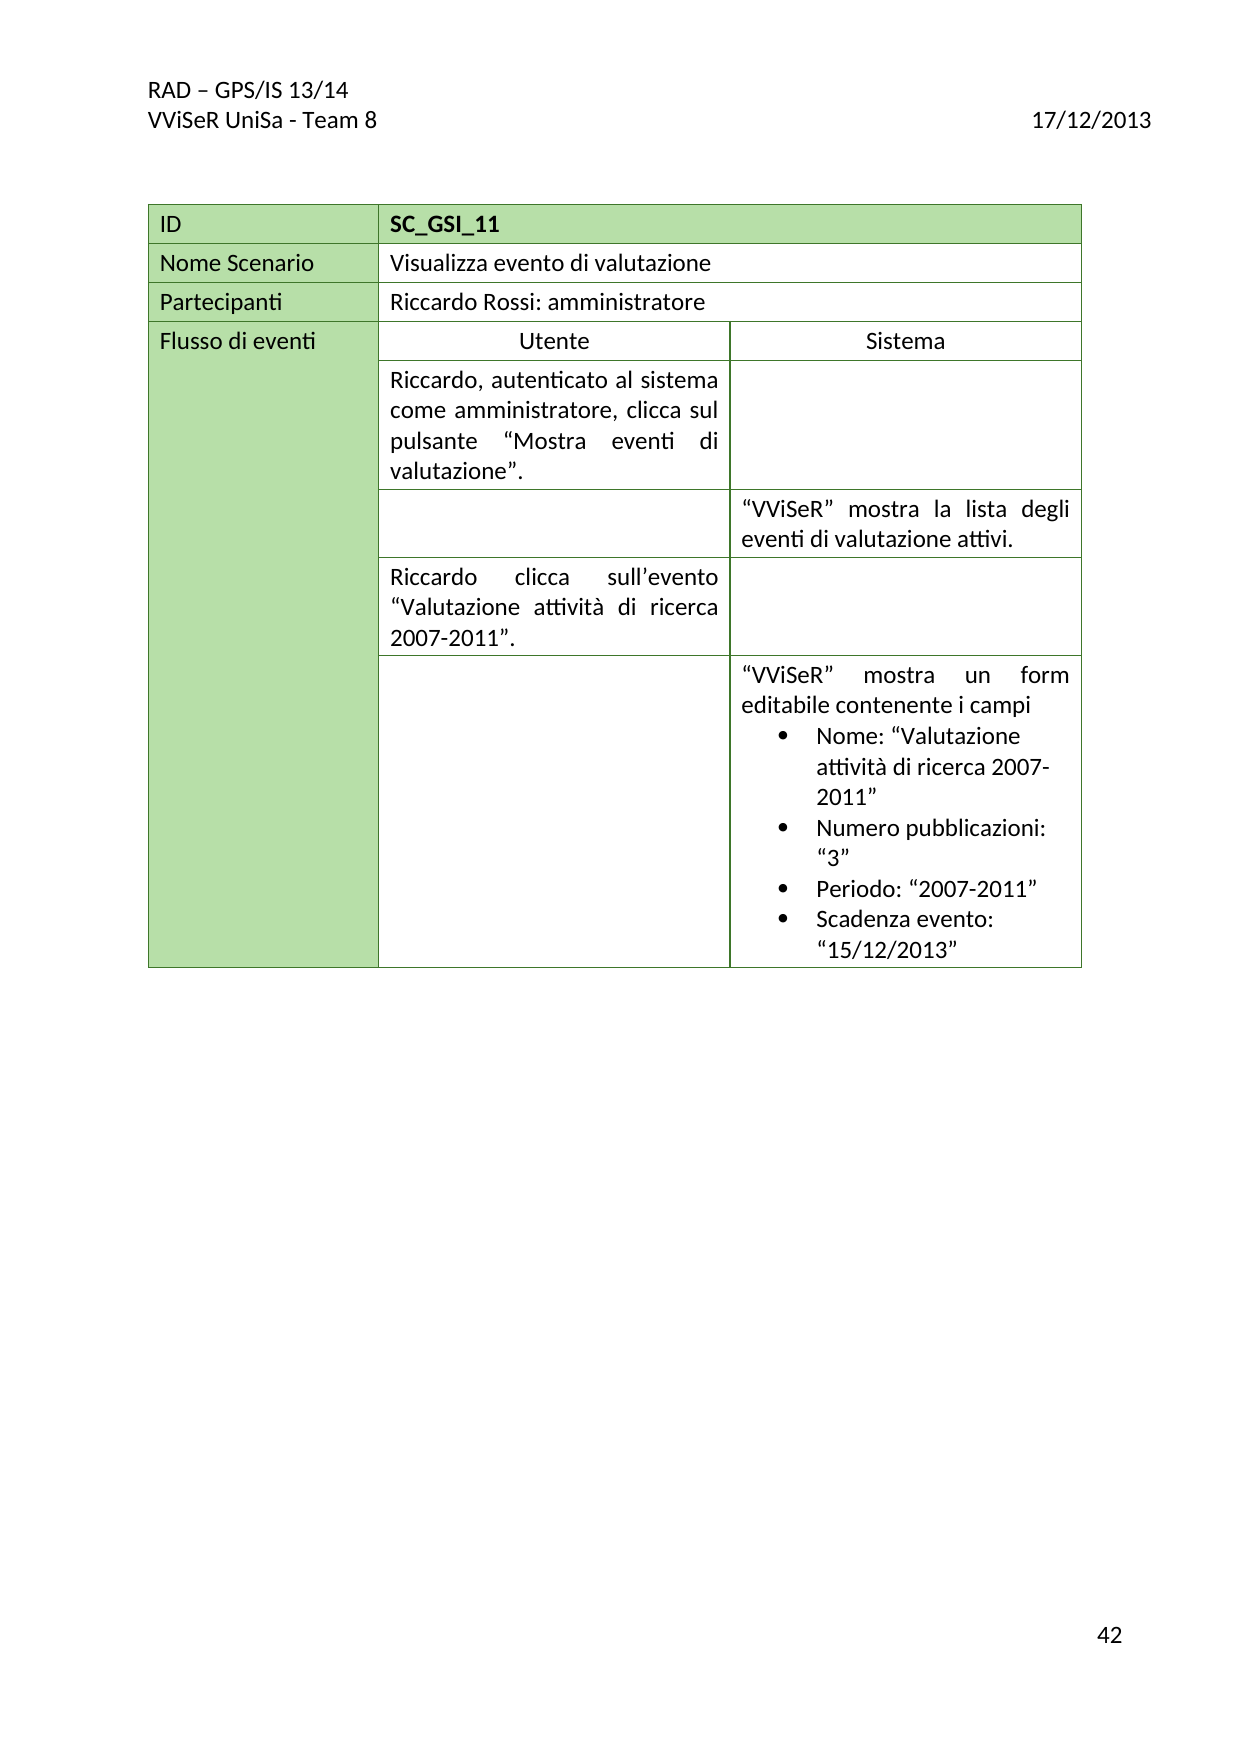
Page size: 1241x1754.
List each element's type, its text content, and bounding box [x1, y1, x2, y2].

table_cell Flusso di eventi [149, 322, 378, 967]
table_cell Sistema [731, 322, 1081, 360]
table_cell Riccardo Rossi: amministratore [379, 283, 1081, 321]
table_cell [731, 361, 1081, 489]
table_header ID [149, 205, 378, 243]
table_header SC_GSI_11 [379, 205, 1081, 243]
table_cell Visualizza evento di valutazione [379, 244, 1081, 282]
table_cell “VViSeR” mostra la lista degli eventi di valutazione attivi. [731, 490, 1081, 557]
table_cell Riccardo clicca sull’evento “Valutazione attività di ricerca 2007-2011”. [379, 558, 729, 655]
table_cell Utente [379, 322, 729, 360]
table_cell “VViSeR” mostra un form editabile contenente i campi Nome: “Valutazione attività di ricerca 2007-2011” Numero pubblicazioni: “3” Periodo: “2007-2011” Scadenza evento: “15/12/2013” [731, 656, 1081, 967]
table_cell Riccardo, autenticato al sistema come amministratore, clicca sul pulsante “Mostra eventi di valutazione”. [379, 361, 729, 489]
table_cell [731, 558, 1081, 655]
table_cell Partecipanti [149, 283, 378, 321]
table_cell Nome Scenario [149, 244, 378, 282]
table_cell [379, 656, 729, 967]
table_cell [379, 490, 729, 557]
